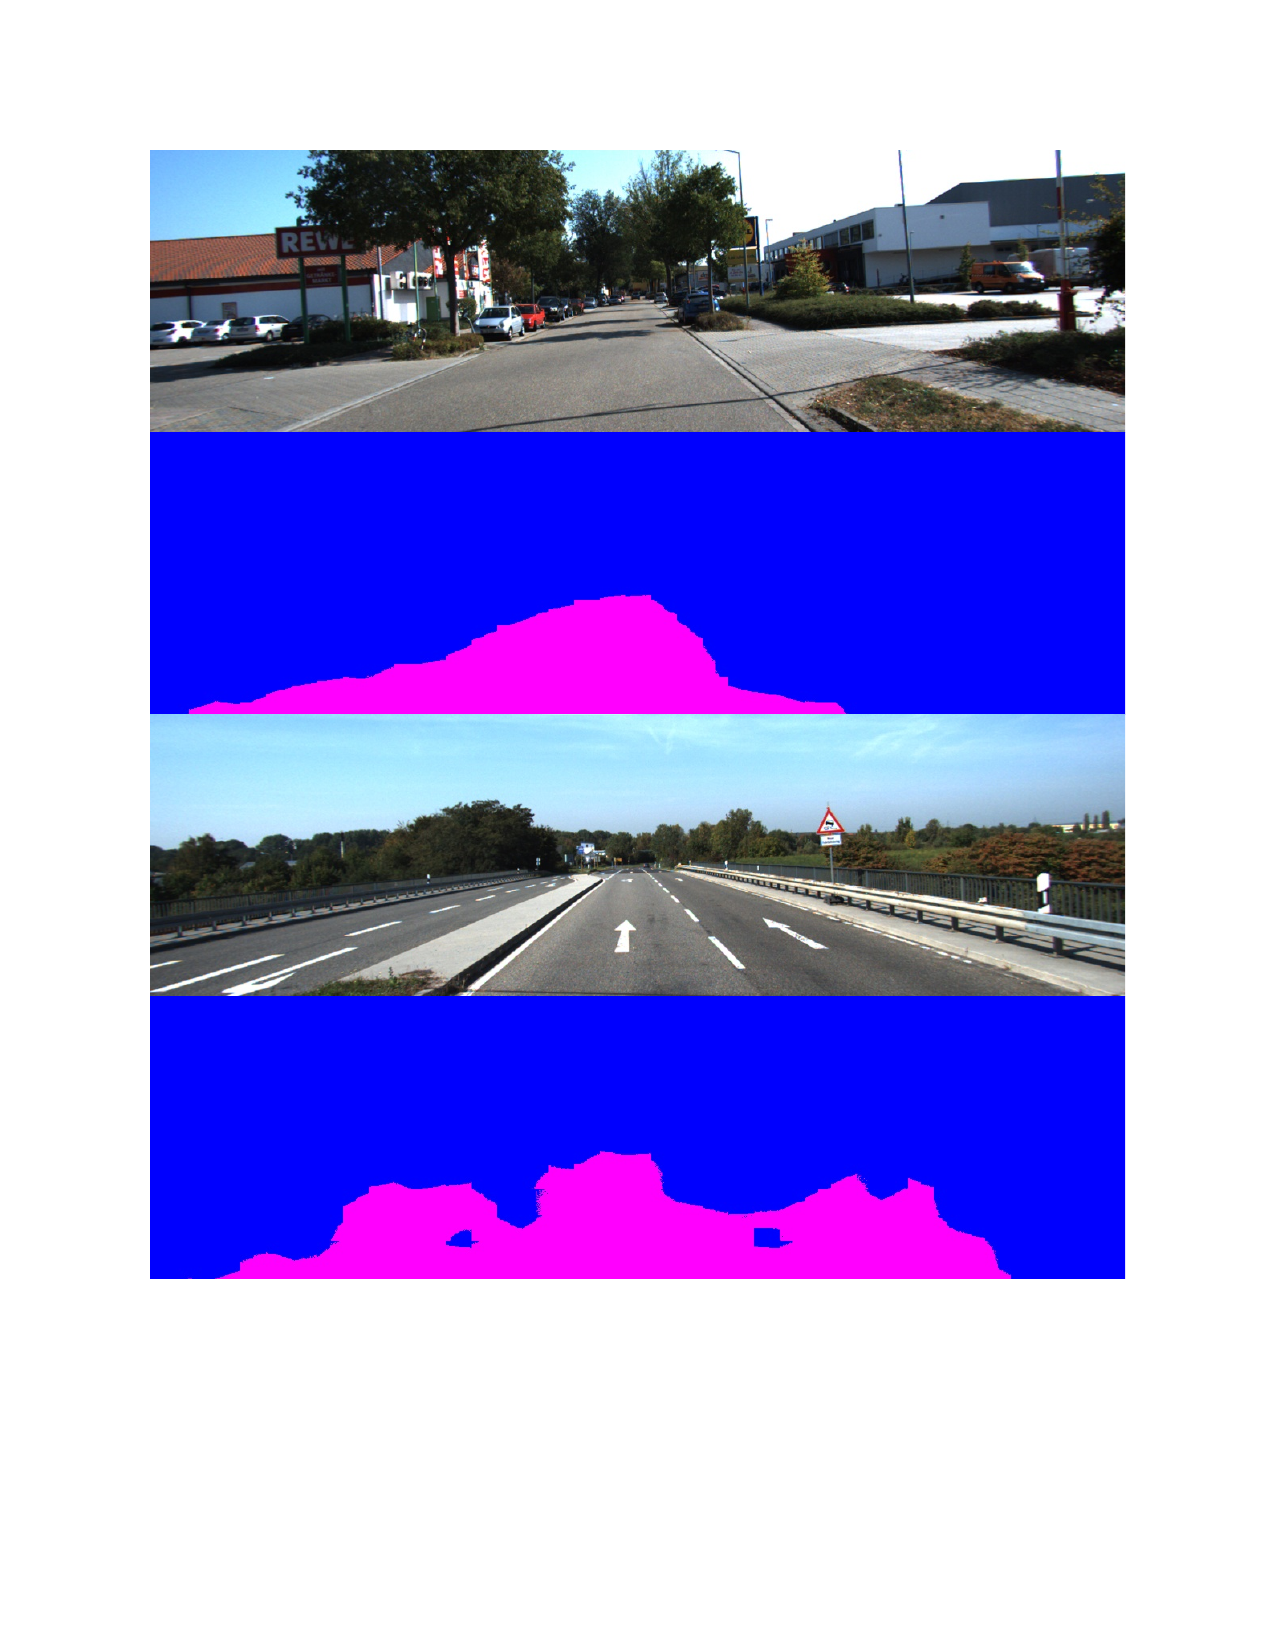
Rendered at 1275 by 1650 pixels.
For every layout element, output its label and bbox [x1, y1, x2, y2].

picture [150, 150, 1125, 1279]
